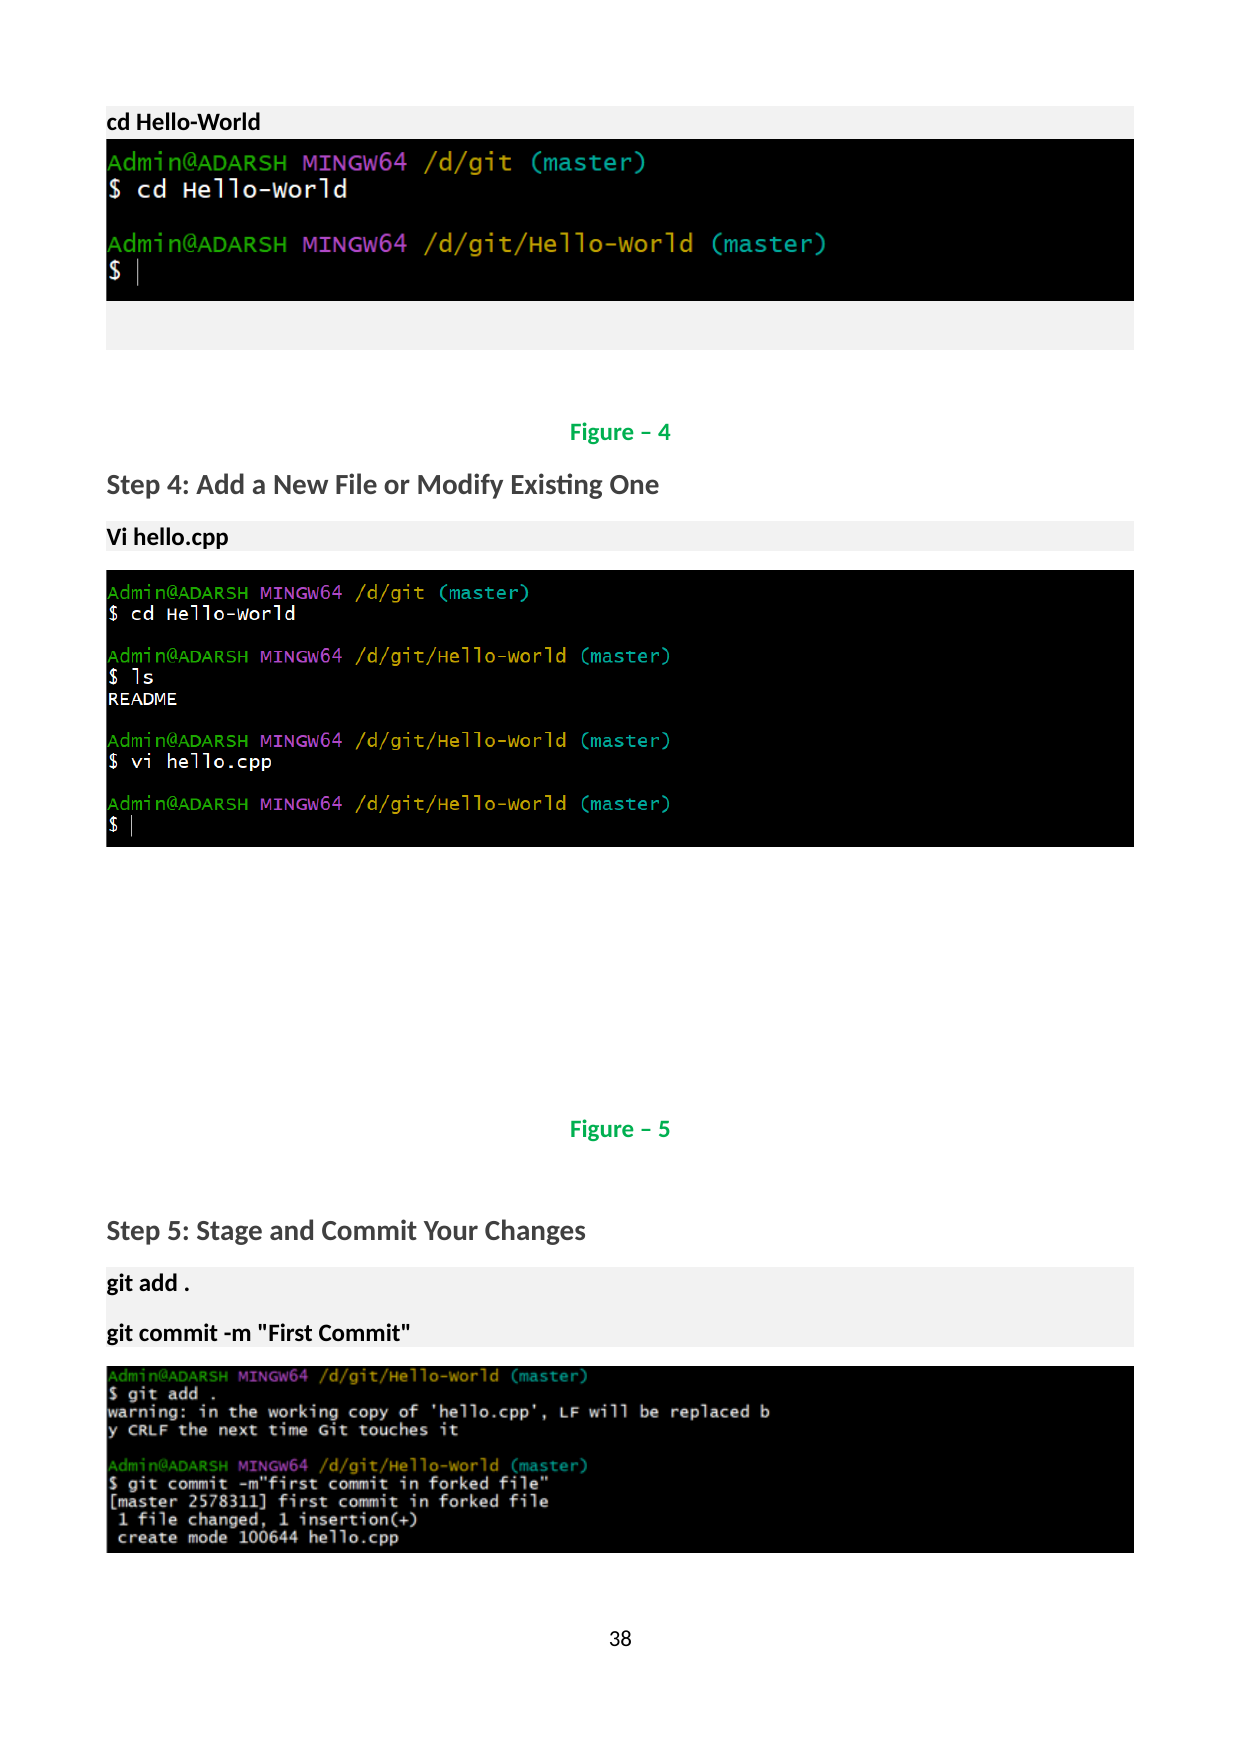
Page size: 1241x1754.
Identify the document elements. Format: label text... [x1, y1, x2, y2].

picture [106, 139, 1134, 301]
text Step 4: Add a New File or Modify Existing One [106, 466, 1134, 501]
text git add . [106, 1267, 1134, 1298]
picture [106, 570, 1134, 847]
text Vi hello.cpp [106, 521, 1134, 551]
text Figure – 5 [106, 1113, 1134, 1143]
picture [106, 1366, 1134, 1553]
text git commit -m "First Commit" [106, 1317, 1134, 1347]
text cd Hello-World [106, 106, 1134, 139]
text Step 5: Stage and Commit Your Changes [106, 1212, 1134, 1248]
text Figure – 4 [106, 416, 1134, 447]
